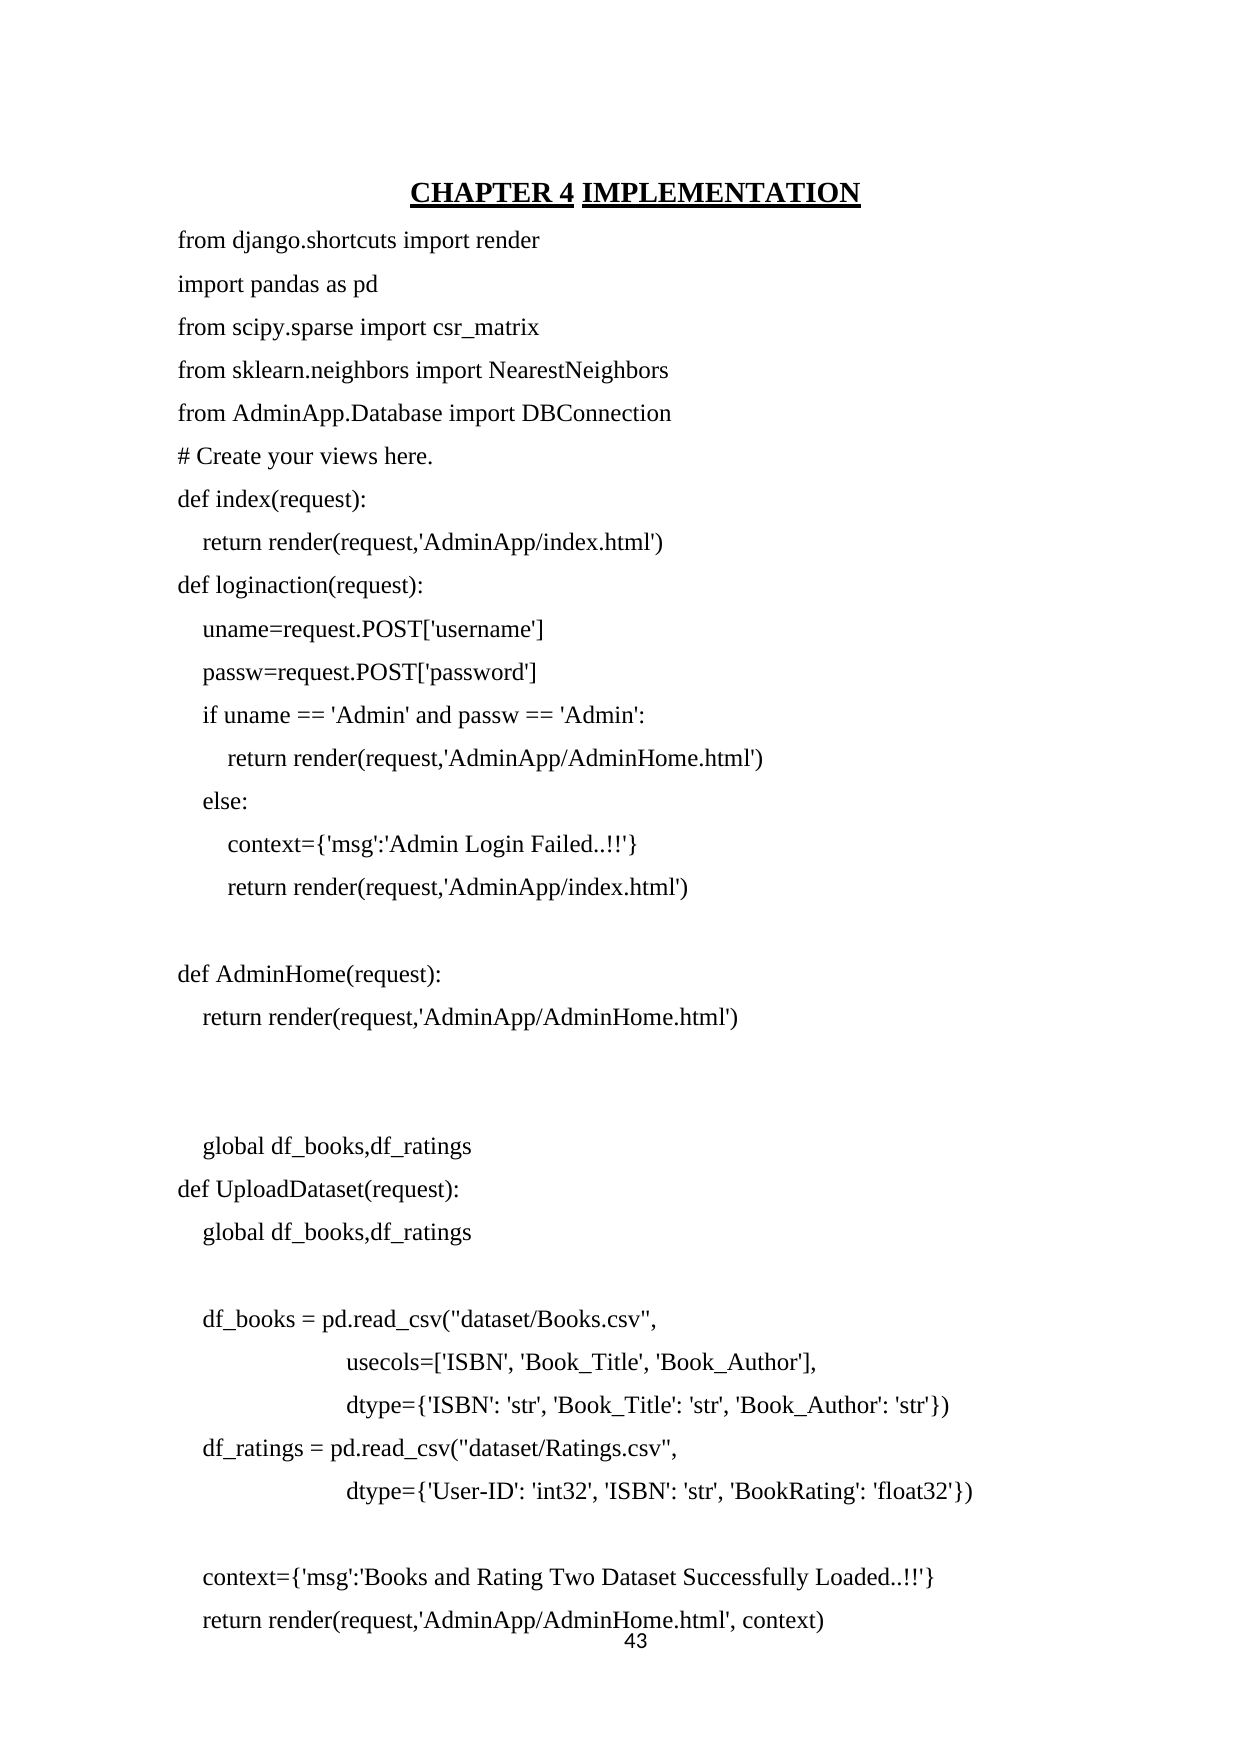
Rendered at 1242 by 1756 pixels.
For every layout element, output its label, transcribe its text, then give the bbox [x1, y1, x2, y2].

text from AdminApp.Database import DBConnection [177, 398, 1093, 427]
text return render(request,'AdminApp/index.html') [177, 872, 1093, 901]
text import pandas as pd [177, 269, 1093, 297]
text passw=request.POST['password'] [177, 657, 1093, 686]
text usecols=['ISBN', 'Book_Title', 'Book_Author'], [177, 1347, 1093, 1376]
text global df_books,df_ratings [177, 1131, 1093, 1160]
text return render(request,'AdminApp/AdminHome.html') [177, 743, 1093, 772]
text context={'msg':'Admin Login Failed..!!'} [177, 829, 1093, 858]
text if uname == 'Admin' and passw == 'Admin': [177, 700, 1093, 729]
text global df_books,df_ratings [177, 1217, 1093, 1246]
text # Create your views here. [177, 441, 1093, 470]
text from django.shortcuts import render [177, 226, 1093, 254]
text return render(request,'AdminApp/AdminHome.html', context) [177, 1606, 1093, 1634]
text from scipy.sparse import csr_matrix [177, 312, 1093, 341]
subtitle CHAPTER 4 IMPLEMENTATION [177, 175, 1093, 209]
text dtype={'ISBN': 'str', 'Book_Title': 'str', 'Book_Author': 'str'}) [177, 1390, 1093, 1419]
text def loginaction(request): [177, 571, 1093, 599]
text df_ratings = pd.read_csv("dataset/Ratings.csv", [177, 1433, 1093, 1462]
text context={'msg':'Books and Rating Two Dataset Successfully Loaded..!!'} [177, 1562, 1093, 1591]
text def AdminHome(request): [177, 959, 1093, 987]
text def index(request): [177, 484, 1093, 513]
text return render(request,'AdminApp/AdminHome.html') [177, 1002, 1093, 1031]
text else: [177, 786, 1093, 815]
text from sklearn.neighbors import NearestNeighbors [177, 355, 1093, 384]
text def UploadDataset(request): [177, 1174, 1093, 1203]
text df_books = pd.read_csv("dataset/Books.csv", [177, 1304, 1093, 1332]
text uname=request.POST['username'] [177, 614, 1093, 642]
text return render(request,'AdminApp/index.html') [177, 527, 1093, 556]
text dtype={'User-ID': 'int32', 'ISBN': 'str', 'BookRating': 'float32'}) [177, 1476, 1093, 1505]
